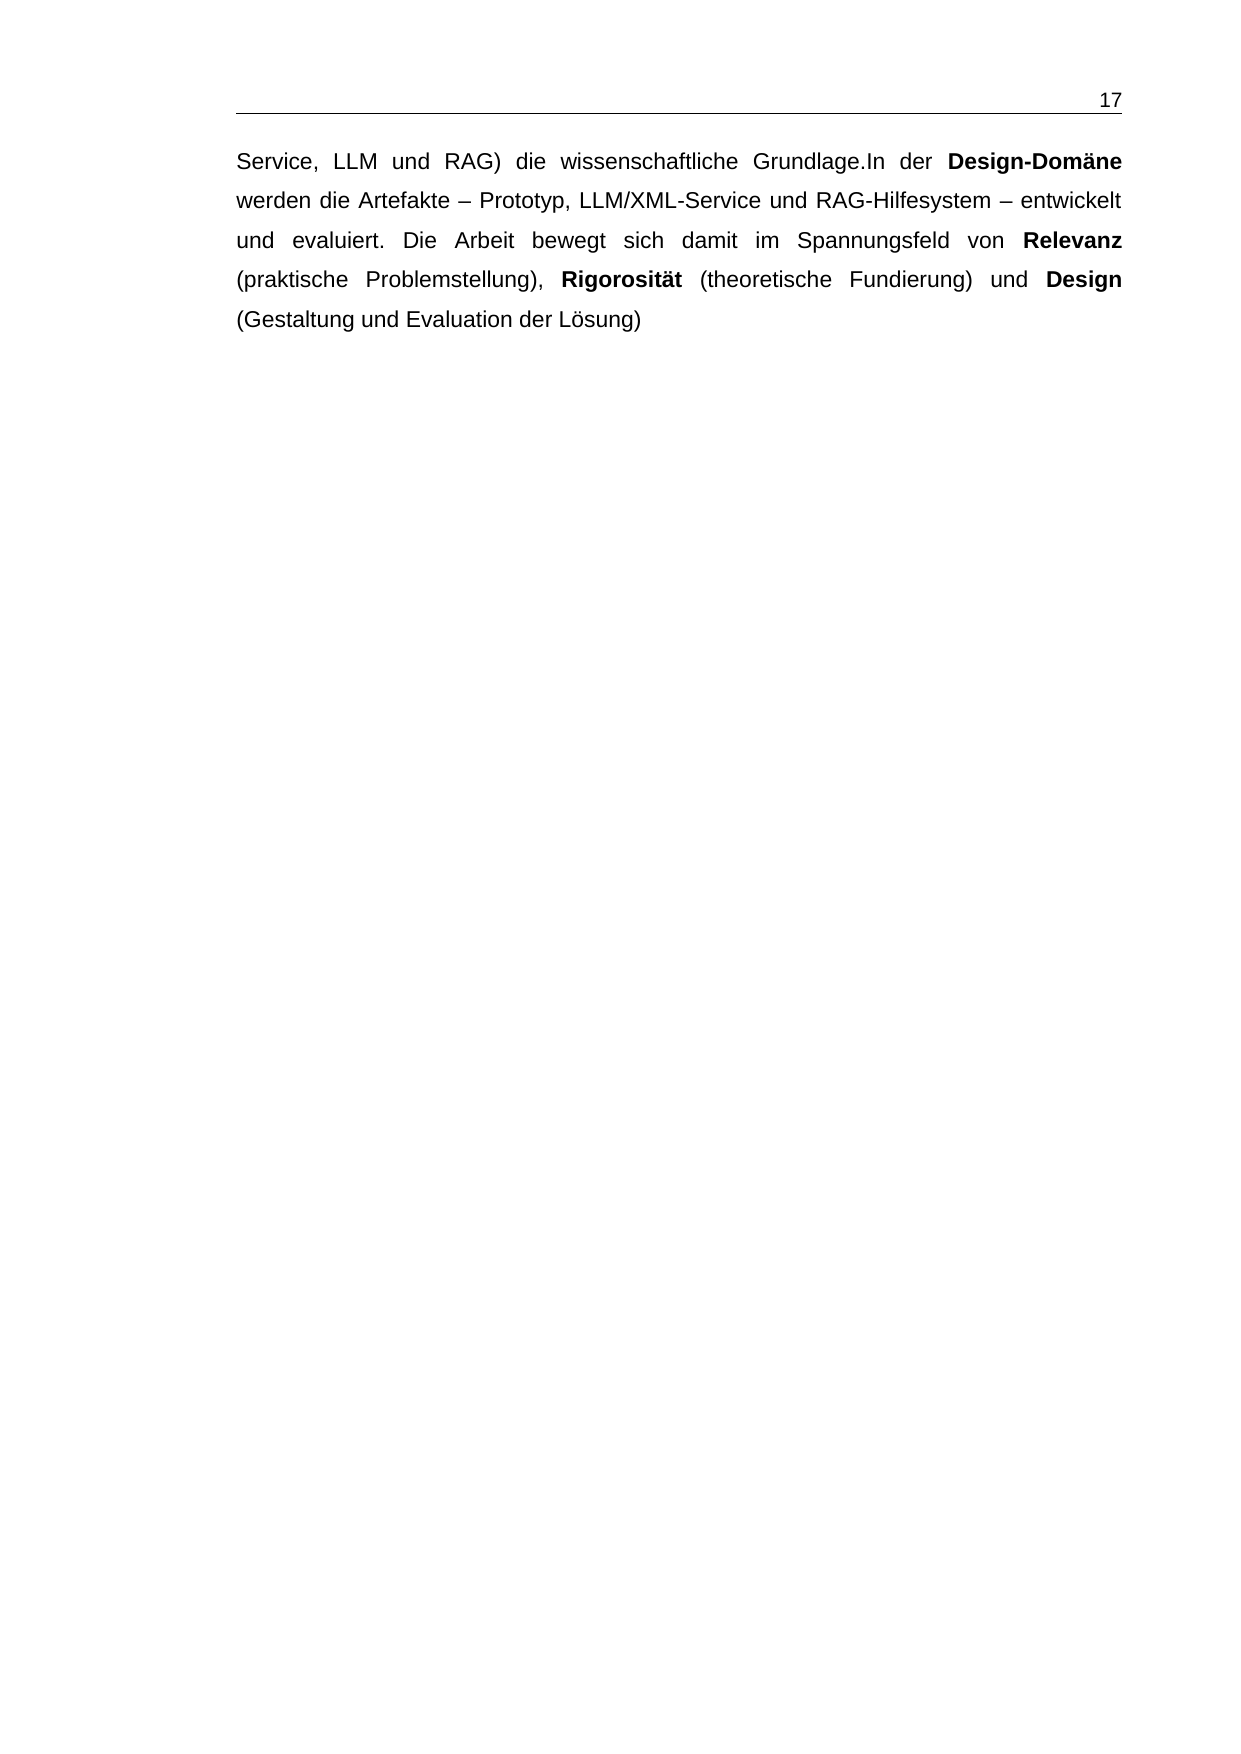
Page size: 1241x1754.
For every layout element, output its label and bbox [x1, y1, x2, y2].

text [236, 148, 1122, 332]
